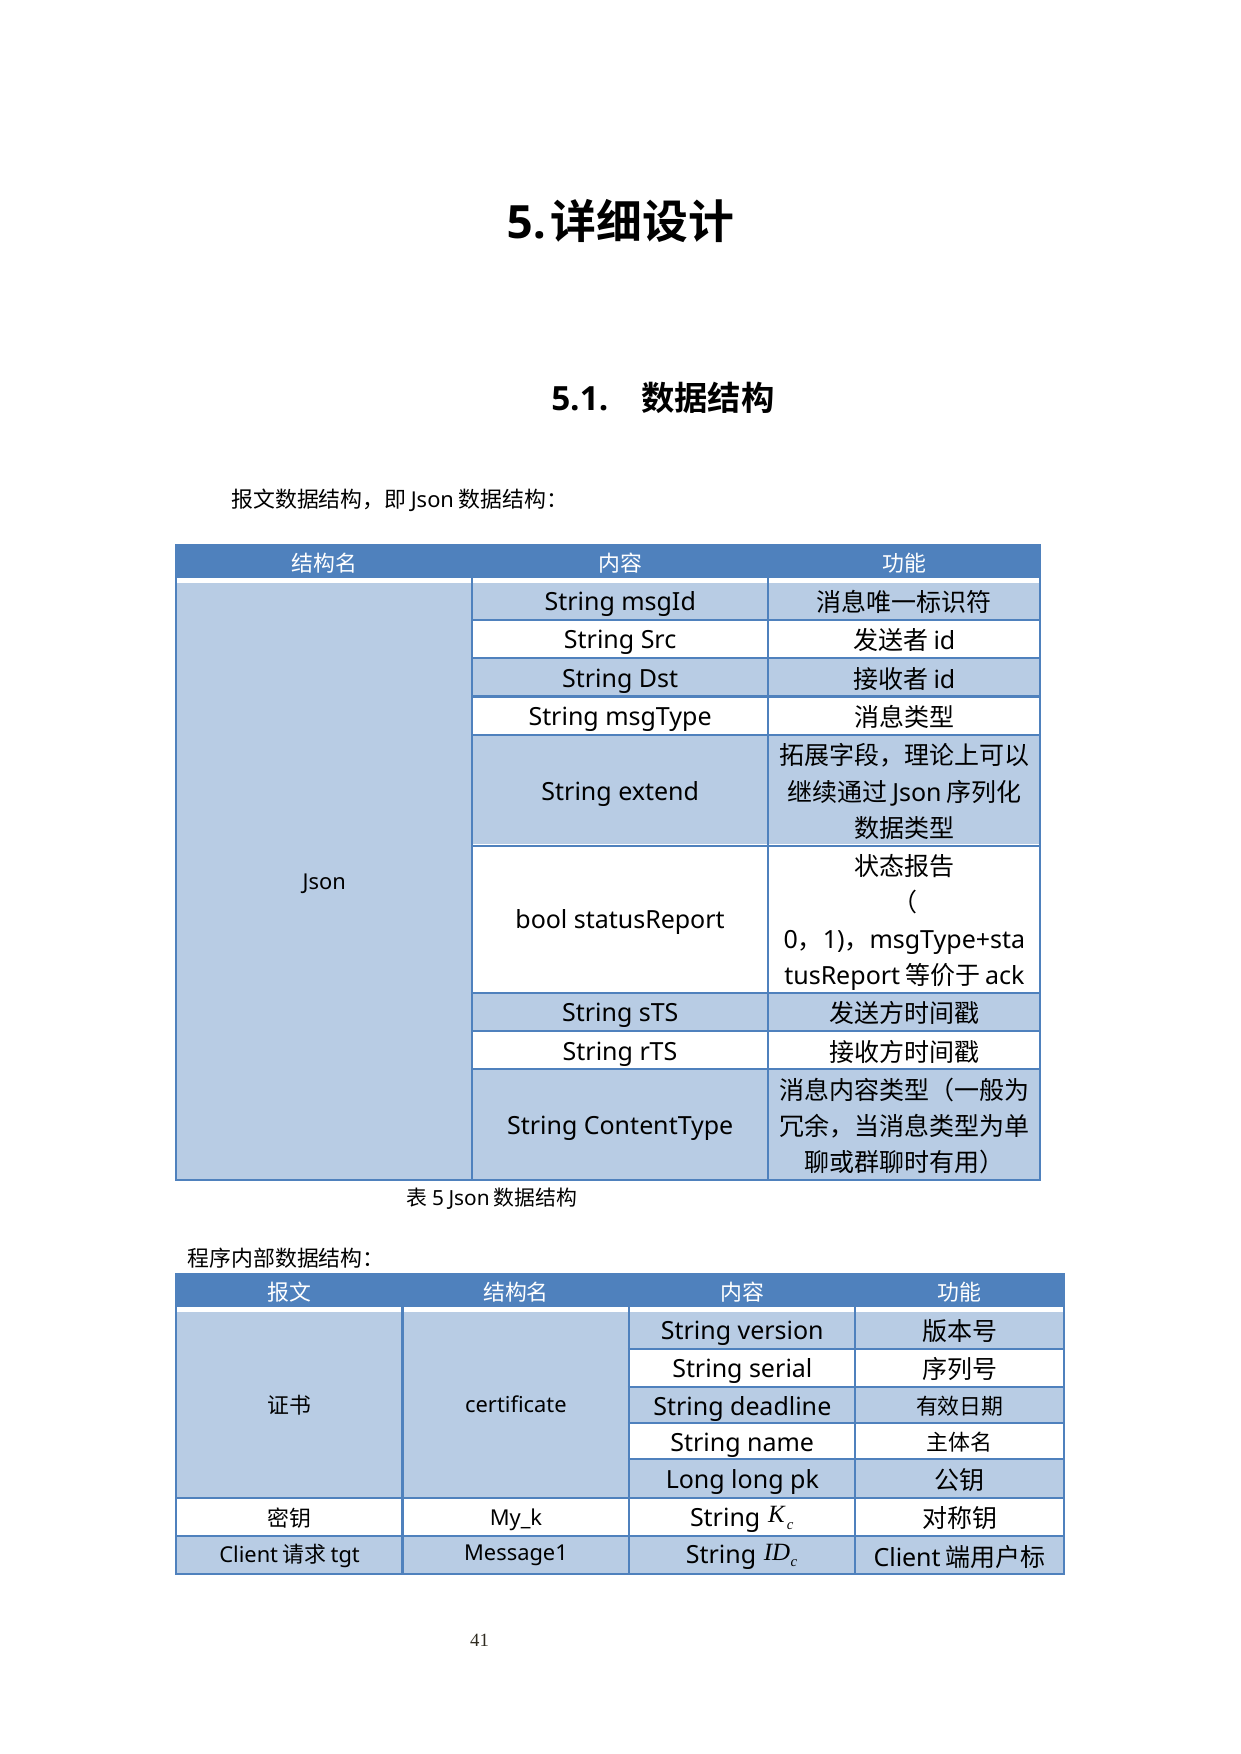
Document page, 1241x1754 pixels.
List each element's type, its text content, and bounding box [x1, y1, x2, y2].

table_cell 接收方时间戳 [769, 1039, 1039, 1076]
table_header 功能 [769, 554, 1039, 585]
table_cell 消息内容类型（一般为冗余，当消息类型为单聊或群聊时有用） [769, 1078, 1039, 1186]
table_header 内容 [630, 1283, 854, 1314]
table_cell String Src [473, 628, 767, 664]
table_cell String sTS [473, 1001, 767, 1037]
table_cell 接收者id [769, 666, 1039, 703]
table_header 功能 [856, 1283, 1063, 1314]
table_cell String msgId [473, 590, 767, 626]
table_cell 消息唯一标识符 [769, 590, 1039, 626]
table_cell Message1 [404, 1544, 628, 1581]
table_header 结构名 [404, 1283, 628, 1314]
table_cell 主体名 [856, 1432, 1063, 1466]
table_cell 证书 [177, 1319, 401, 1504]
table_cell String msgType [473, 705, 767, 741]
text 程序内部数据结构： [187, 1249, 1053, 1280]
table_cell String extend [473, 743, 767, 852]
table_cell bool statusReport [473, 854, 767, 999]
table_header 报文 [177, 1283, 401, 1314]
table_cell String Dst [473, 666, 767, 703]
table_cell String version [630, 1319, 854, 1355]
table_cell 序列号 [856, 1357, 1063, 1393]
subtitle 数据结构 [273, 379, 1053, 428]
table_cell String rTS [473, 1039, 767, 1076]
text 表 5 Json数据结构 [362, 1188, 1053, 1219]
table_cell 有效日期 [856, 1395, 1063, 1429]
table_cell String ContentType [473, 1078, 767, 1186]
table_cell 状态报告（0，1)，msgType+statusReport等价于ack [769, 854, 1039, 999]
table_cell 公钥 [856, 1468, 1063, 1504]
table_cell My_k [404, 1506, 628, 1542]
subtitle 详细设计 [187, 185, 1053, 252]
table_cell String deadline [630, 1395, 854, 1429]
table_header 结构名 [177, 554, 471, 585]
table_cell 版本号 [856, 1319, 1063, 1355]
table_cell 对称钥 [856, 1506, 1063, 1542]
table_cell Client端用户标识符 [856, 1544, 1063, 1581]
table_cell 发送方时间戳 [769, 1001, 1039, 1037]
table_cell 发送者id [769, 628, 1039, 664]
table_cell String [630, 1544, 854, 1581]
table_cell String name [630, 1432, 854, 1466]
text 报文数据结构，即Json数据结构： [187, 490, 1053, 522]
table_cell 密钥 [177, 1506, 401, 1542]
table_cell Long long pk [630, 1468, 854, 1504]
table_cell String serial [630, 1357, 854, 1393]
table_cell Json [177, 590, 471, 1186]
table_cell String [630, 1506, 854, 1542]
table_cell certificate [404, 1319, 628, 1504]
table_cell 拓展字段，理论上可以继续通过Json序列化数据类型 [769, 743, 1039, 852]
table_cell Client请求tgt [177, 1544, 401, 1581]
table_cell 消息类型 [769, 705, 1039, 741]
table_header 内容 [473, 554, 767, 585]
